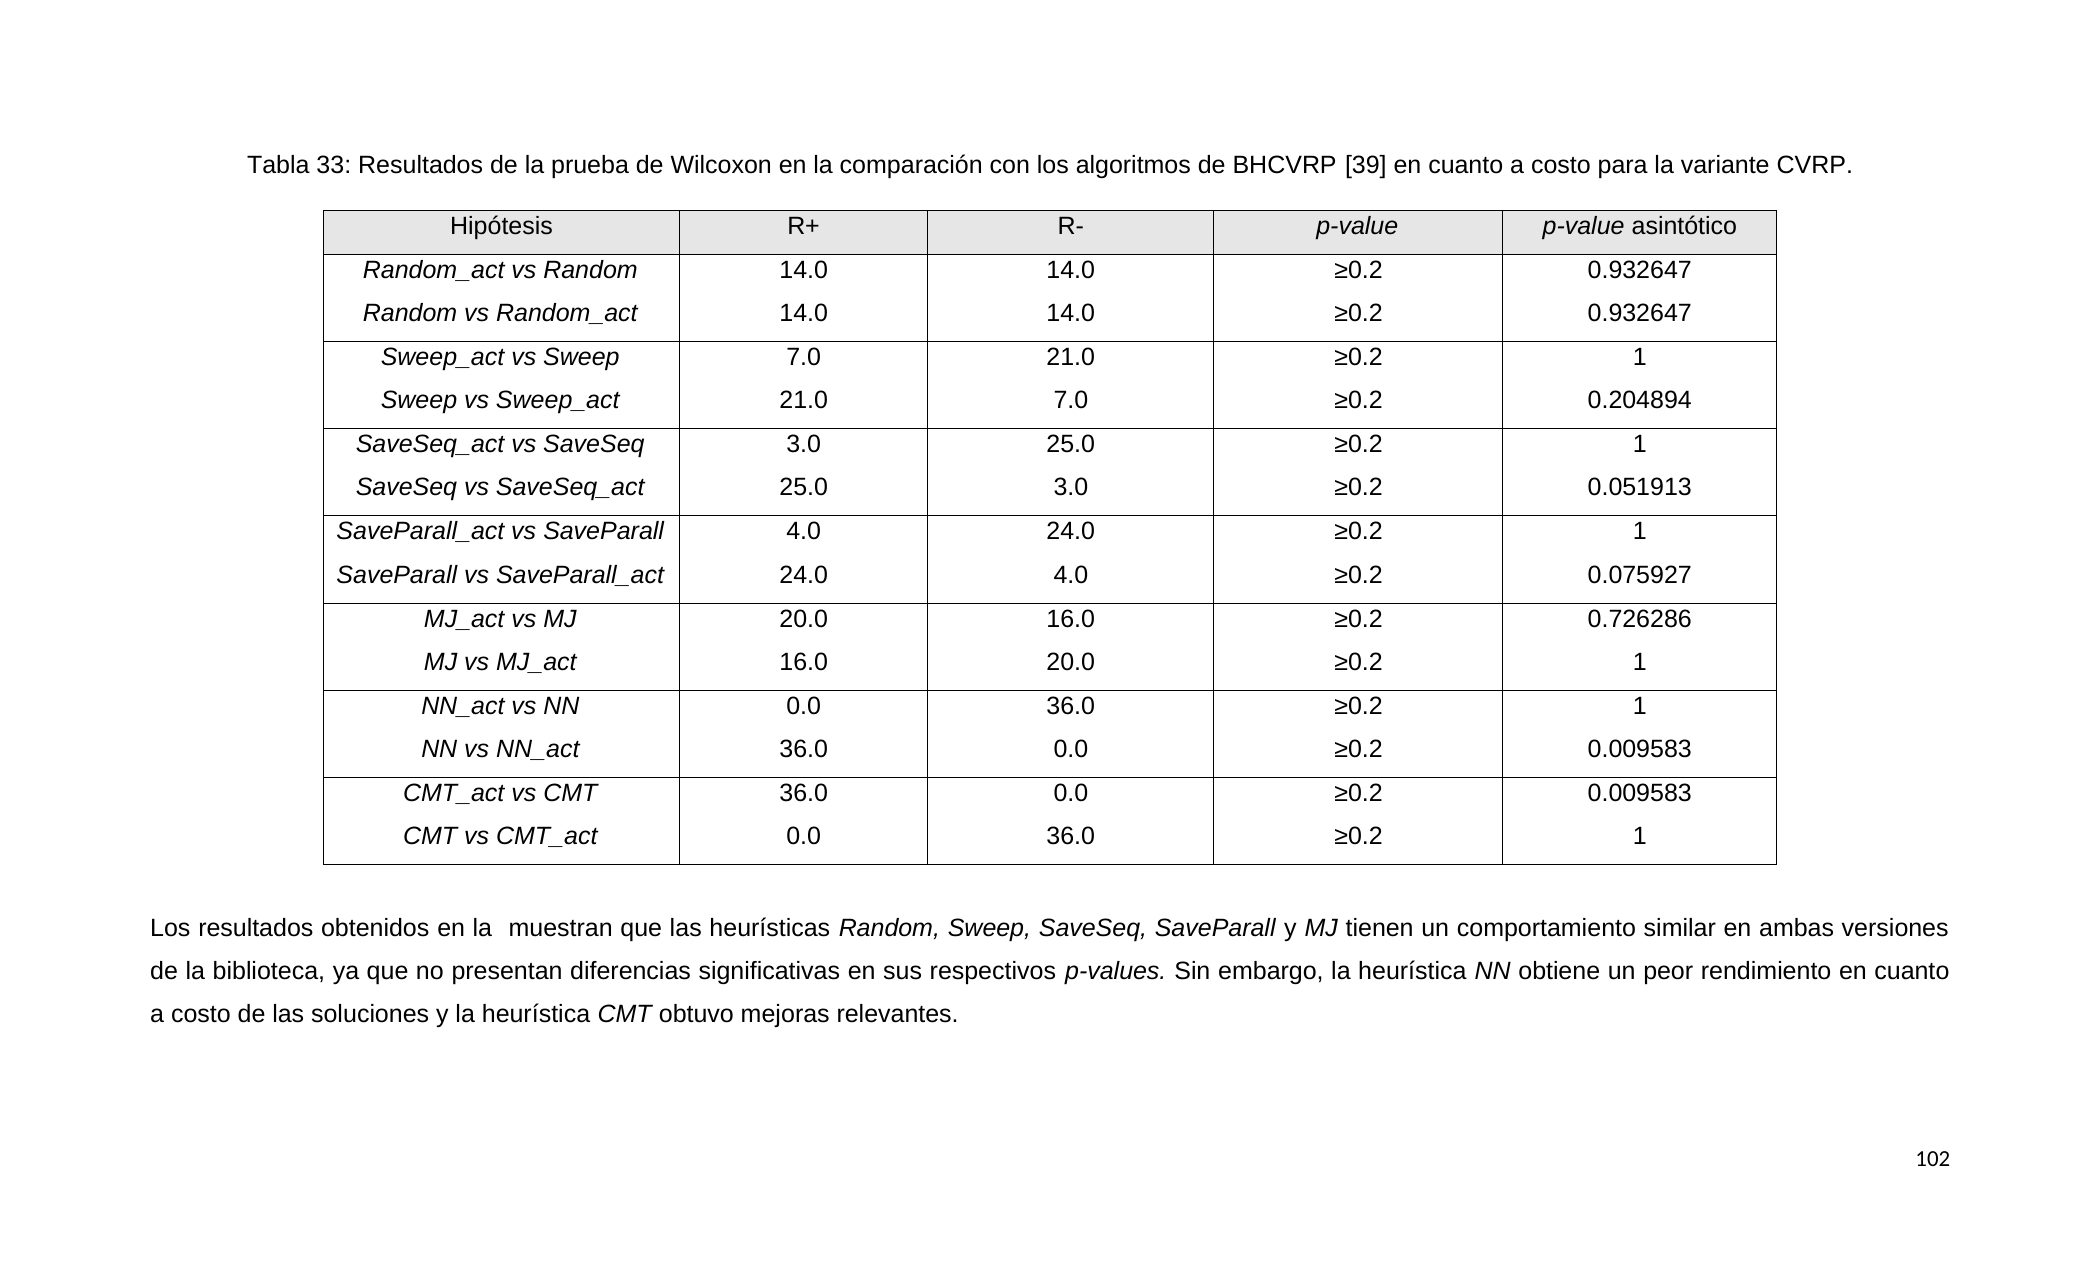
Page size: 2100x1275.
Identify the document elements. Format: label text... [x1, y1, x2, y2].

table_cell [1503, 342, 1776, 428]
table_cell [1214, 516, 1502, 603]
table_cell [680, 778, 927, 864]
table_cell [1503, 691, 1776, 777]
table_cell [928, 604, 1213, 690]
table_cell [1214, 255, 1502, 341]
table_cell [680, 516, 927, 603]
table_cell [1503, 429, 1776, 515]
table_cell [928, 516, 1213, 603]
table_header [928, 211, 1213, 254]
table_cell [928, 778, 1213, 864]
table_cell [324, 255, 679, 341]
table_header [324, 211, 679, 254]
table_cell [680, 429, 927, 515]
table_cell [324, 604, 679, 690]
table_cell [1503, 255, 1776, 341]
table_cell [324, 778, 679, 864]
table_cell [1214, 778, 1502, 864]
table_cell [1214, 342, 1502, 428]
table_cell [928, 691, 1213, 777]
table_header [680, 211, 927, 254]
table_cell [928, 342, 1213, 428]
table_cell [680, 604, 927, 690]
text Tabla 33: Resultados de la prueba de Wilcoxon en la comparación con los algoritmos de BHCVRP [39] en cuanto a costo para la variante CVRP. [150, 150, 1950, 179]
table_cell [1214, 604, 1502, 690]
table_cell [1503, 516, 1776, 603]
text Los resultados obtenidos en la Tabla 33 muestran que las heurísticas Random, Sweep, SaveSeq, SaveParall y MJ tienen un comportamiento similar en ambas versiones de la biblioteca, ya que no presentan diferencias significativas en sus respectivos p-values. Sin embargo, la heurística NN obtiene un peor rendimiento en cuanto a costo de las soluciones y la heurística CMT obtuvo mejoras relevantes. [150, 913, 1950, 1028]
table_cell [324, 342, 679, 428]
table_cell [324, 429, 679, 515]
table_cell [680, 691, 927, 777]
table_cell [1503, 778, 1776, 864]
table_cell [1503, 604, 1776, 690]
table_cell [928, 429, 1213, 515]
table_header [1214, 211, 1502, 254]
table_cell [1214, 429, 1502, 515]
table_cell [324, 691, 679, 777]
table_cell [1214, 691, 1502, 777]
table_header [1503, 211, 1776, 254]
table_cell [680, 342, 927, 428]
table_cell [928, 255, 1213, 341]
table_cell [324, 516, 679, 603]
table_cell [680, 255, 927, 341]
